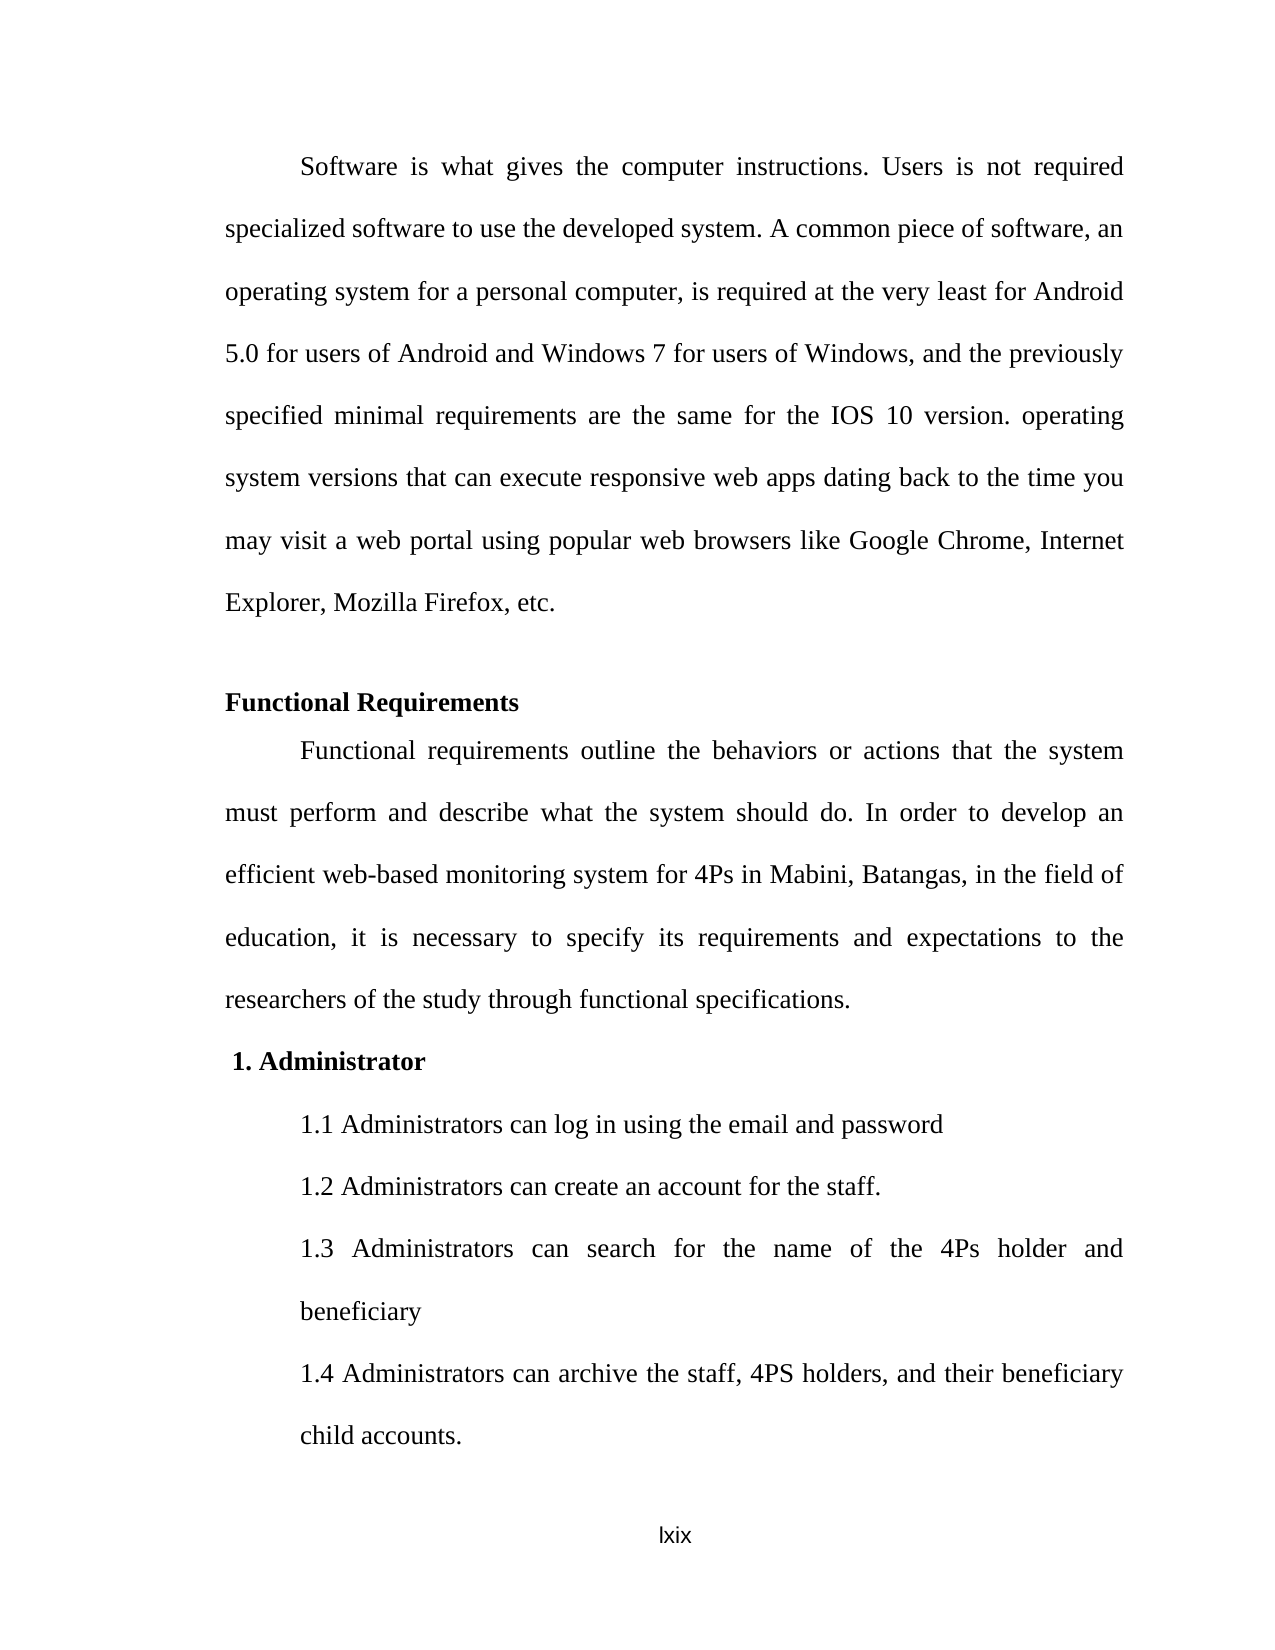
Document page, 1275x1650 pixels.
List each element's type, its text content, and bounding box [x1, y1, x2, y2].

text 1.4 Administrators can archive the staff, 4PS holders, and their beneficiary child accounts. [300, 1357, 1125, 1450]
text 1.3 Administrators can search for the name of the 4Ps holder and beneficiary [300, 1232, 1125, 1326]
text Functional requirements outline the behaviors or actions that the system must perform and describe what the system should do. In order to develop an efficient web-based monitoring system for 4Ps in Mabini, Batangas, in the field of education, it is necessary to specify its requirements and expectations to the researchers of the study through functional specifications. [225, 734, 1125, 1014]
subtitle Functional Requirements [225, 686, 1125, 717]
text Software is what gives the computer instructions. Users is not required specialized software to use the developed system. A common piece of software, an operating system for a personal computer, is required at the very least for Android 5.0 for users of Android and Windows 7 for users of Windows, and the previously specified minimal requirements are the same for the IOS 10 version. operating system versions that can execute responsive web apps dating back to the time you may visit a web portal using popular web browsers like Google Chrome, Internet Explorer, Mozilla Firefox, etc. [225, 150, 1125, 617]
text 1.2 Administrators can create an account for the staff. [300, 1170, 1125, 1201]
text 1.1 Administrators can log in using the email and password [225, 1108, 1125, 1139]
text 1. Administrator [225, 1046, 1125, 1077]
